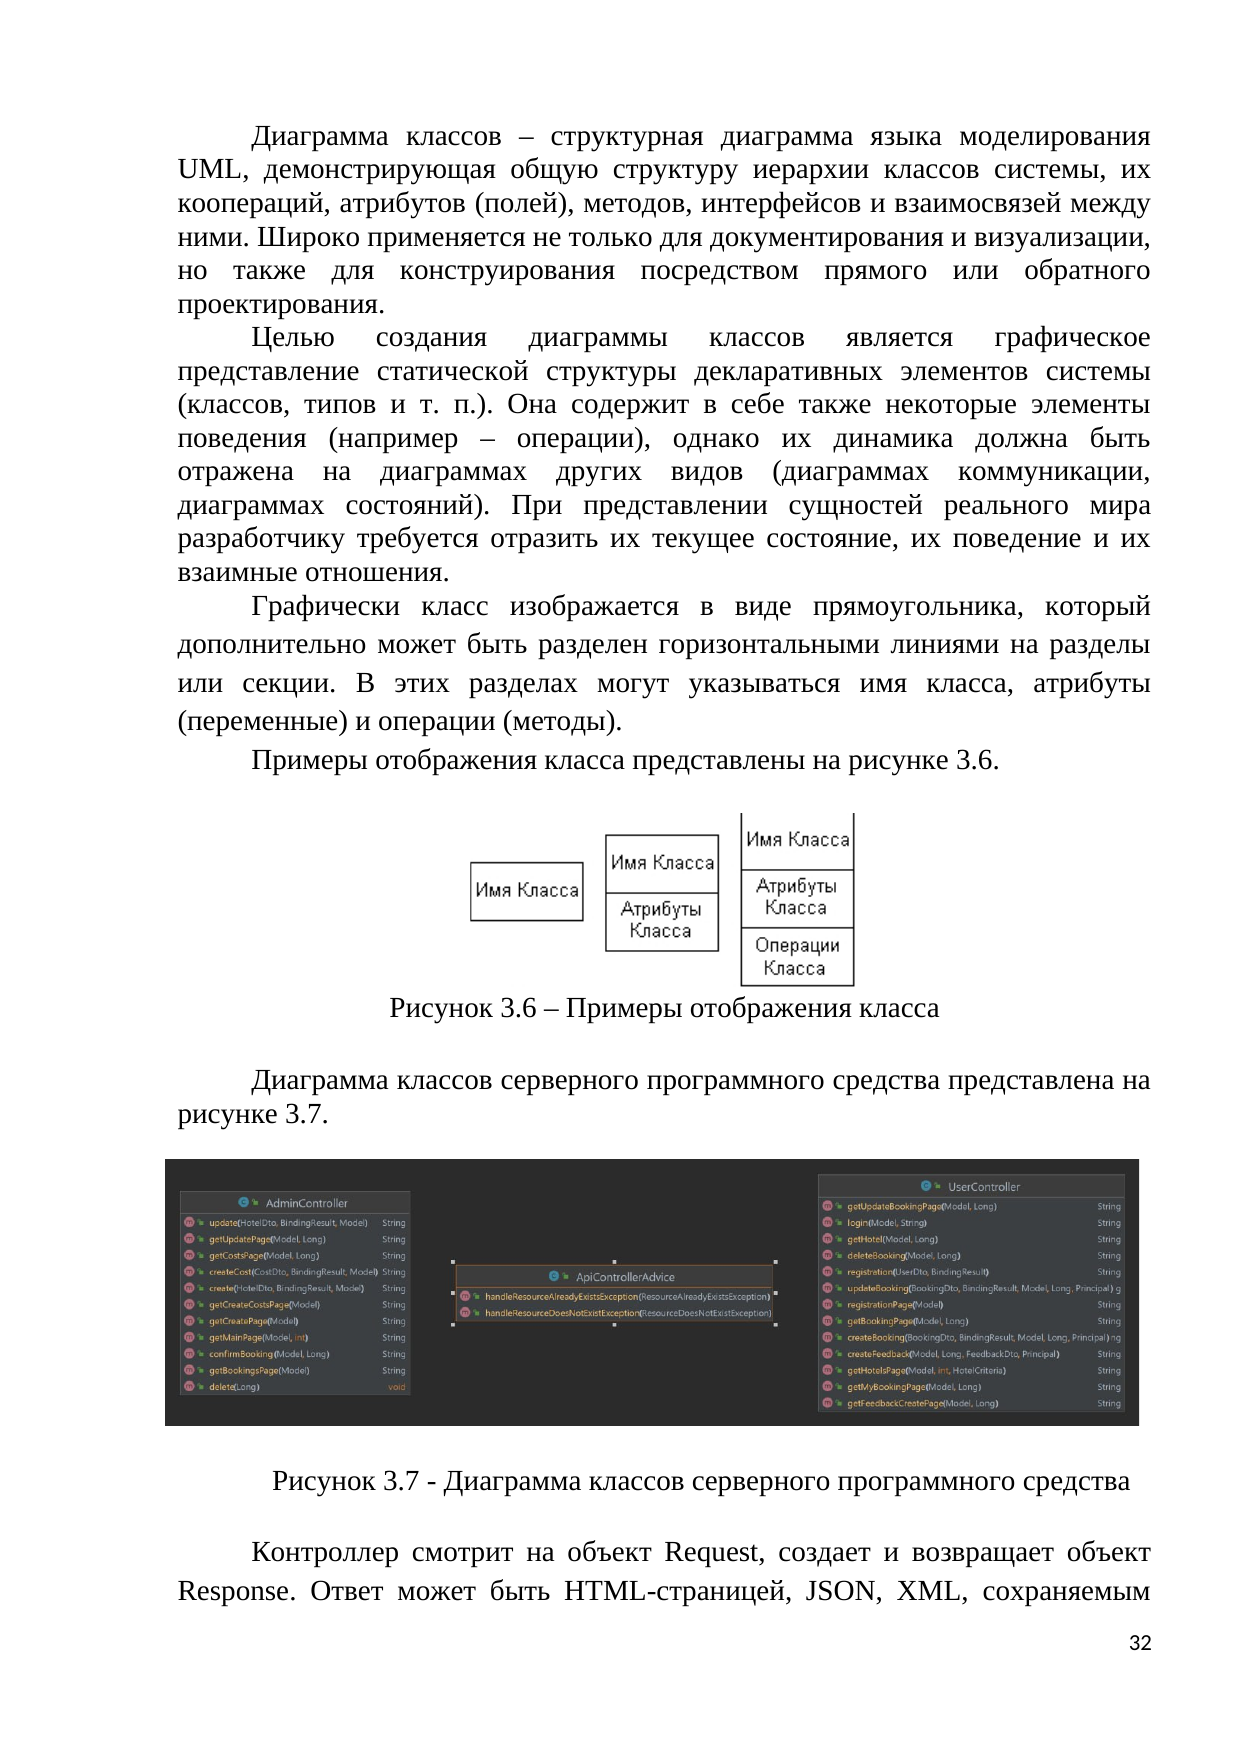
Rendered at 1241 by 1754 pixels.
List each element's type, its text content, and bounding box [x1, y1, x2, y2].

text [177, 1534, 1152, 1606]
text Диаграмма классов – структурная диаграмма языка моделирования UML, демонстрирующая общую структуру иерархии классов системы, их коопераций, атрибутов (полей), методов, интерфейсов и взаимосвязей между ними. Широко применяется не только для документирования и визуализации, но также для конструирования посредством прямого или обратного проектирования. [177, 118, 1152, 319]
text Диаграмма классов серверного программного средства представлена на рисунке 3.7. [177, 1062, 1152, 1129]
picture [165, 1159, 1140, 1426]
text Графически класс изображается в виде прямоугольника, который дополнительно может быть разделен горизонтальными линиями на разделы или секции. В этих разделах могут указываться имя класса, атрибуты (переменные) и операции (методы). [177, 588, 1152, 737]
text Примеры отображения класса представлены на рисунке 3.6. [177, 742, 1152, 775]
picture [470, 813, 859, 991]
text Рисунок 3.6 – Примеры отображения класса [177, 990, 1152, 1024]
text Целью создания диаграммы классов является графическое представление статической структуры декларативных элементов системы (классов, типов и т. п.). Она содержит в себе также некоторые элементы поведения (например – операции), однако их динамика должна быть отражена на диаграммах других видов (диаграммах коммуникации, диаграммах состояний). При представлении сущностей реального мира разработчику требуется отразить их текущее состояние, их поведение и их взаимные отношения. [177, 319, 1152, 588]
